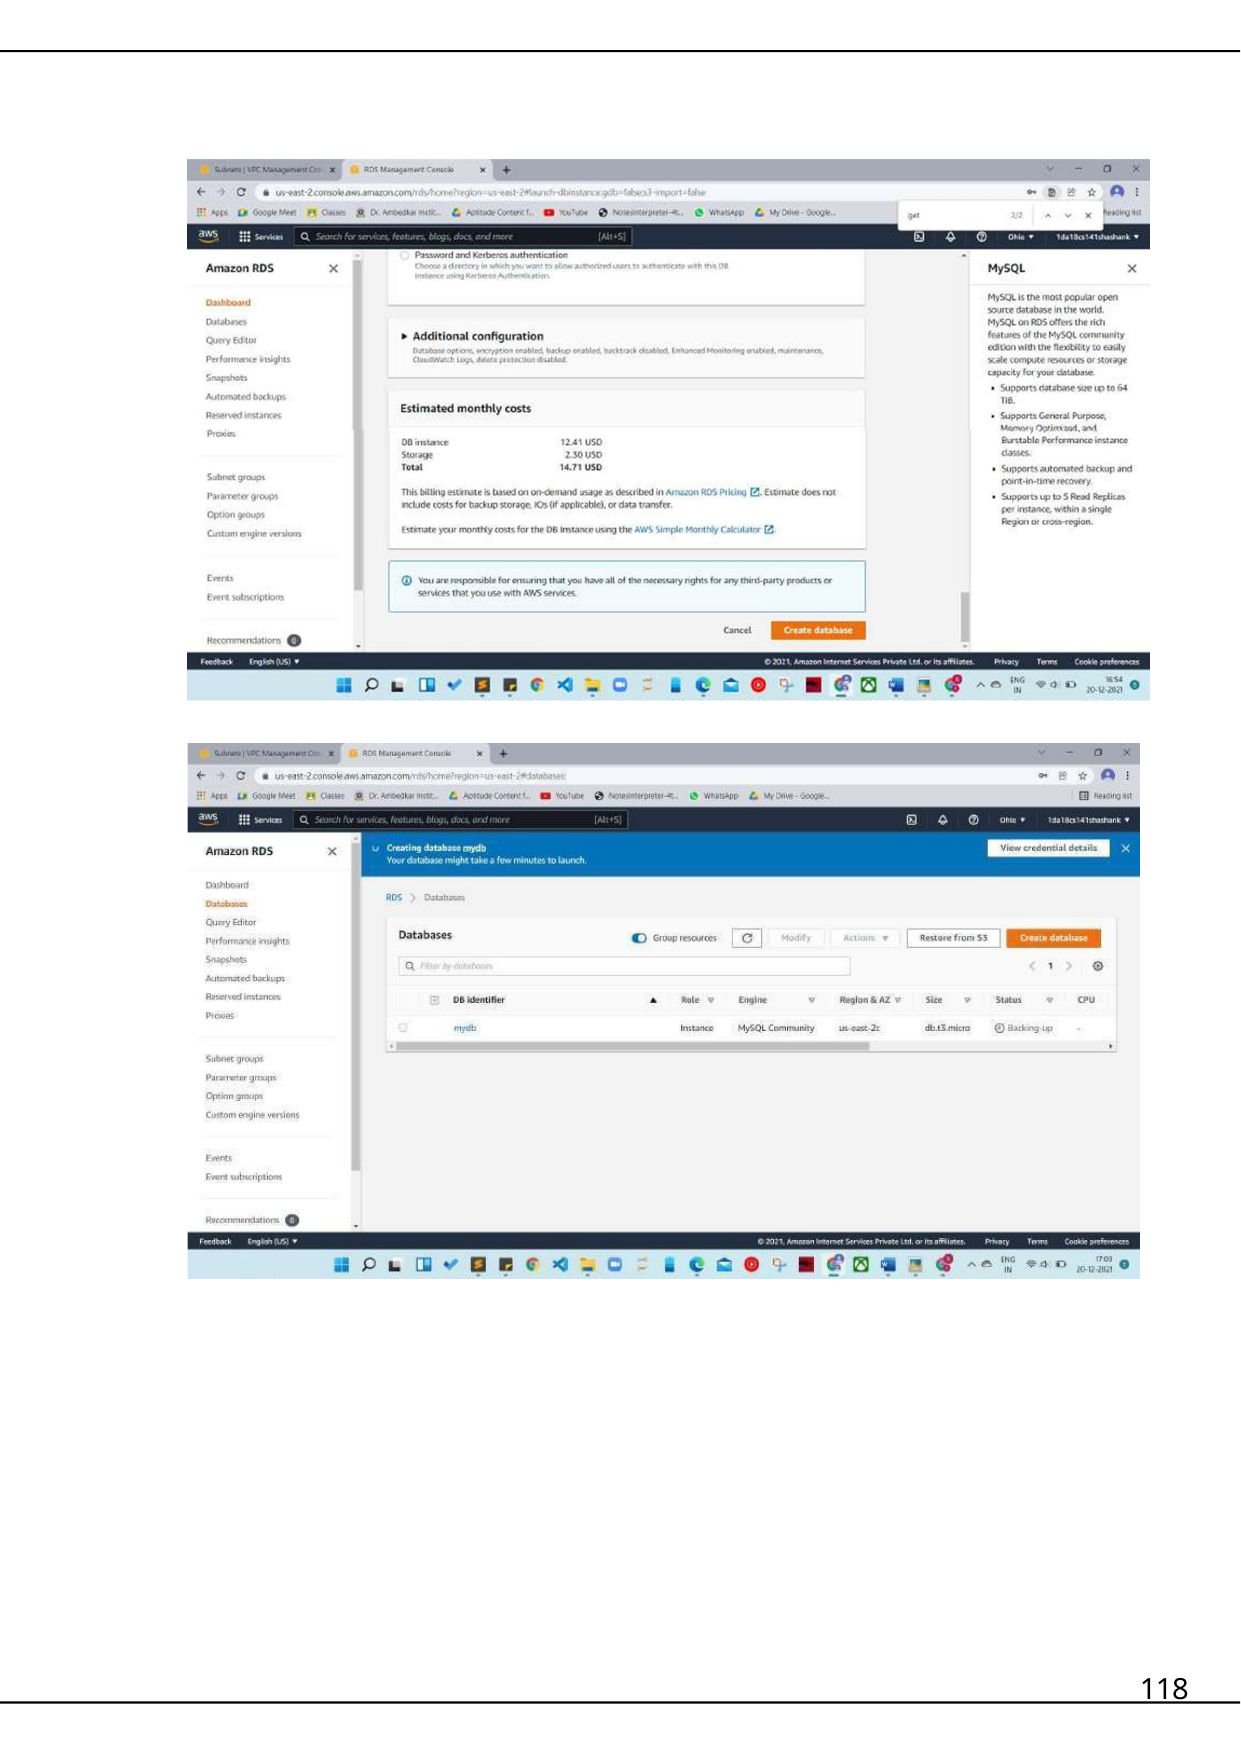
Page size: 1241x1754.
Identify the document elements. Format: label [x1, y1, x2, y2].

picture [187, 158, 1150, 701]
picture [187, 743, 1140, 1279]
